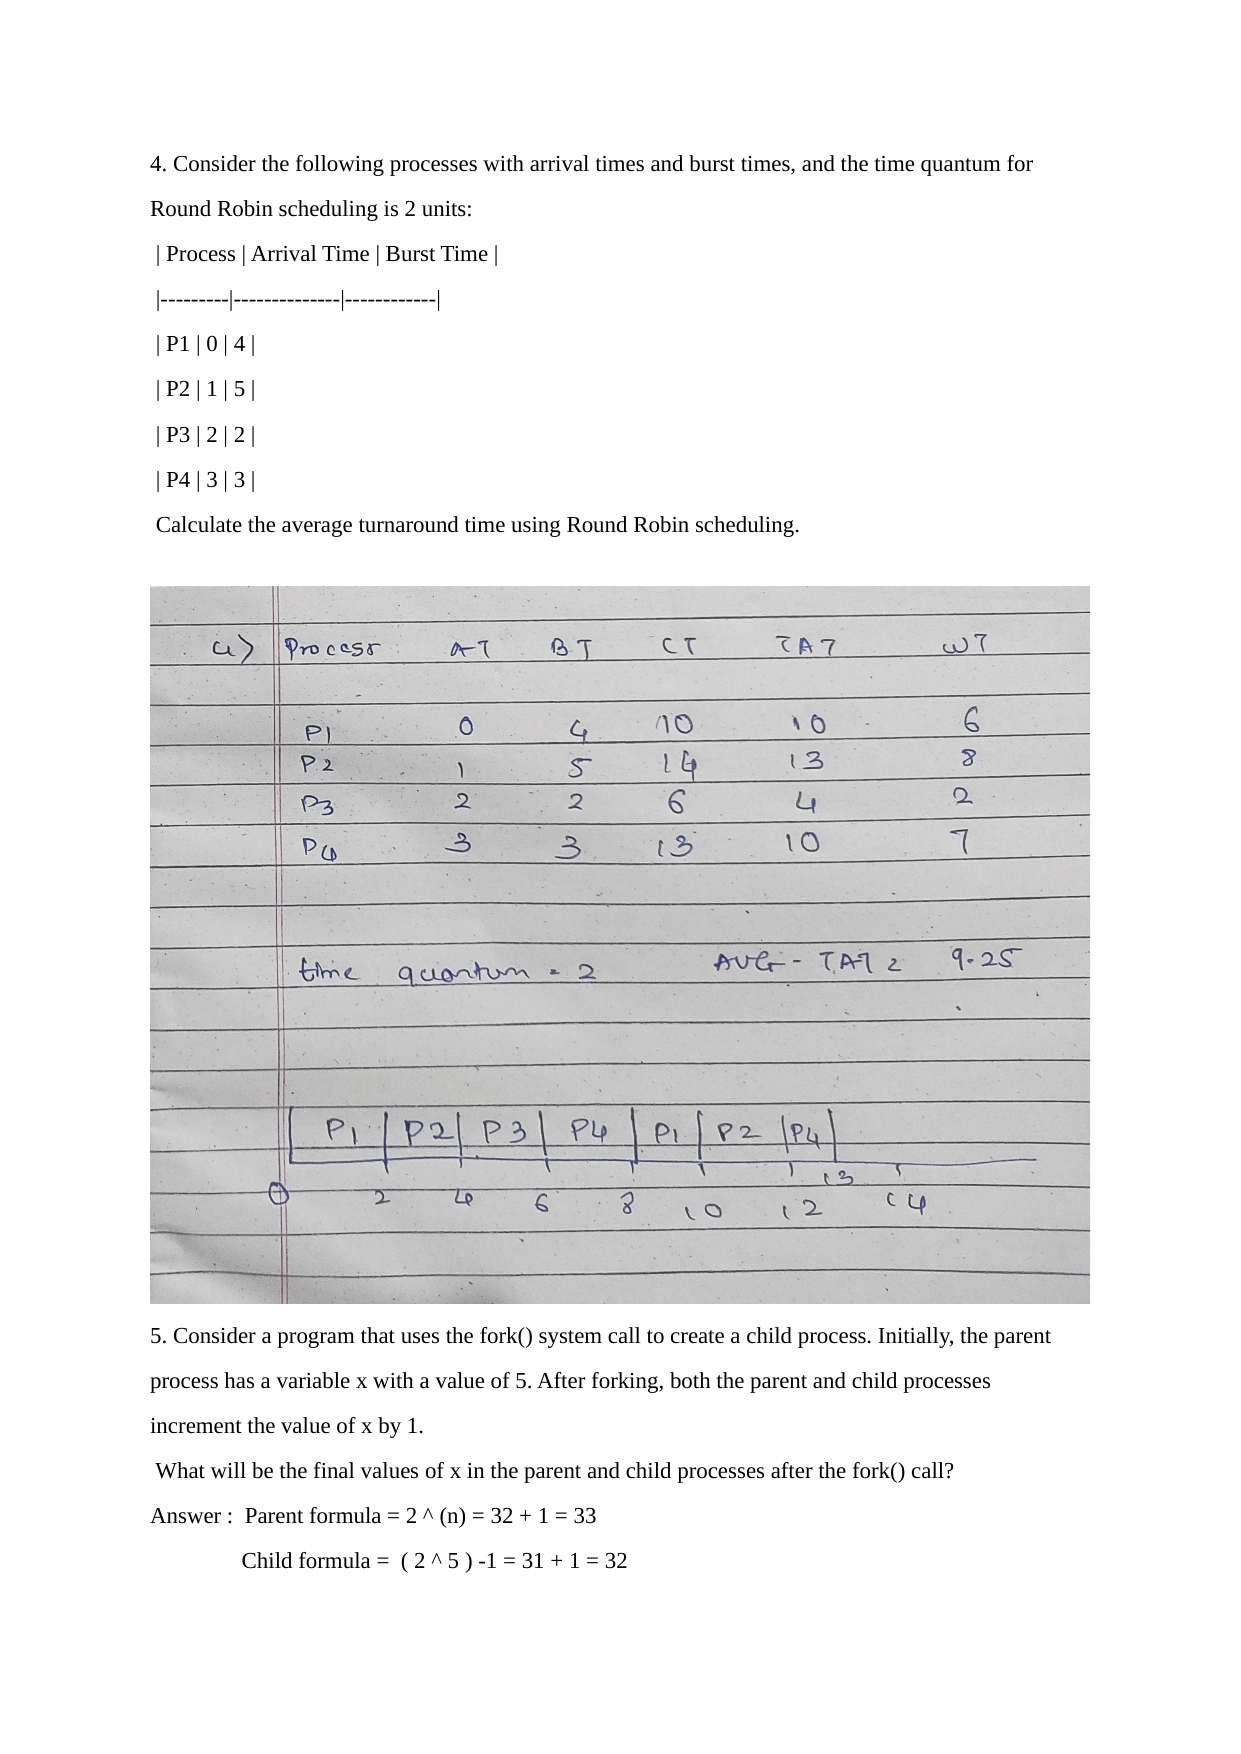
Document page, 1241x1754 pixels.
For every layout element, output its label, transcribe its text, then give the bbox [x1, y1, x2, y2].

text 4. Consider the following processes with arrival times and burst times, and the time quantum for [150, 150, 1090, 176]
text | P1 | 0 | 4 | [150, 330, 1090, 357]
text | Process | Arrival Time | Burst Time | [150, 240, 1090, 267]
text Calculate the average turnaround time using Round Robin scheduling. [150, 511, 1090, 537]
picture [150, 586, 1091, 1304]
text Round Robin scheduling is 2 units: [150, 195, 1090, 221]
text Child formula = ( 2 ^ 5 ) -1 = 31 + 1 = 32 [150, 1547, 1090, 1574]
text Answer : Parent formula = 2 ^ (n) = 32 + 1 = 33 [150, 1502, 1090, 1529]
text | P2 | 1 | 5 | [150, 376, 1090, 402]
text process has a variable x with a value of 5. After forking, both the parent and child processes [150, 1367, 1090, 1393]
text | P4 | 3 | 3 | [150, 466, 1090, 492]
text increment the value of x by 1. [150, 1412, 1090, 1438]
text | P3 | 2 | 2 | [150, 421, 1090, 447]
text 5. Consider a program that uses the fork() system call to create a child process. Initially, the parent [150, 1322, 1090, 1348]
text What will be the final values of x in the parent and child processes after the fork() call? [150, 1457, 1090, 1484]
text |---------|--------------|------------| [150, 285, 1090, 312]
